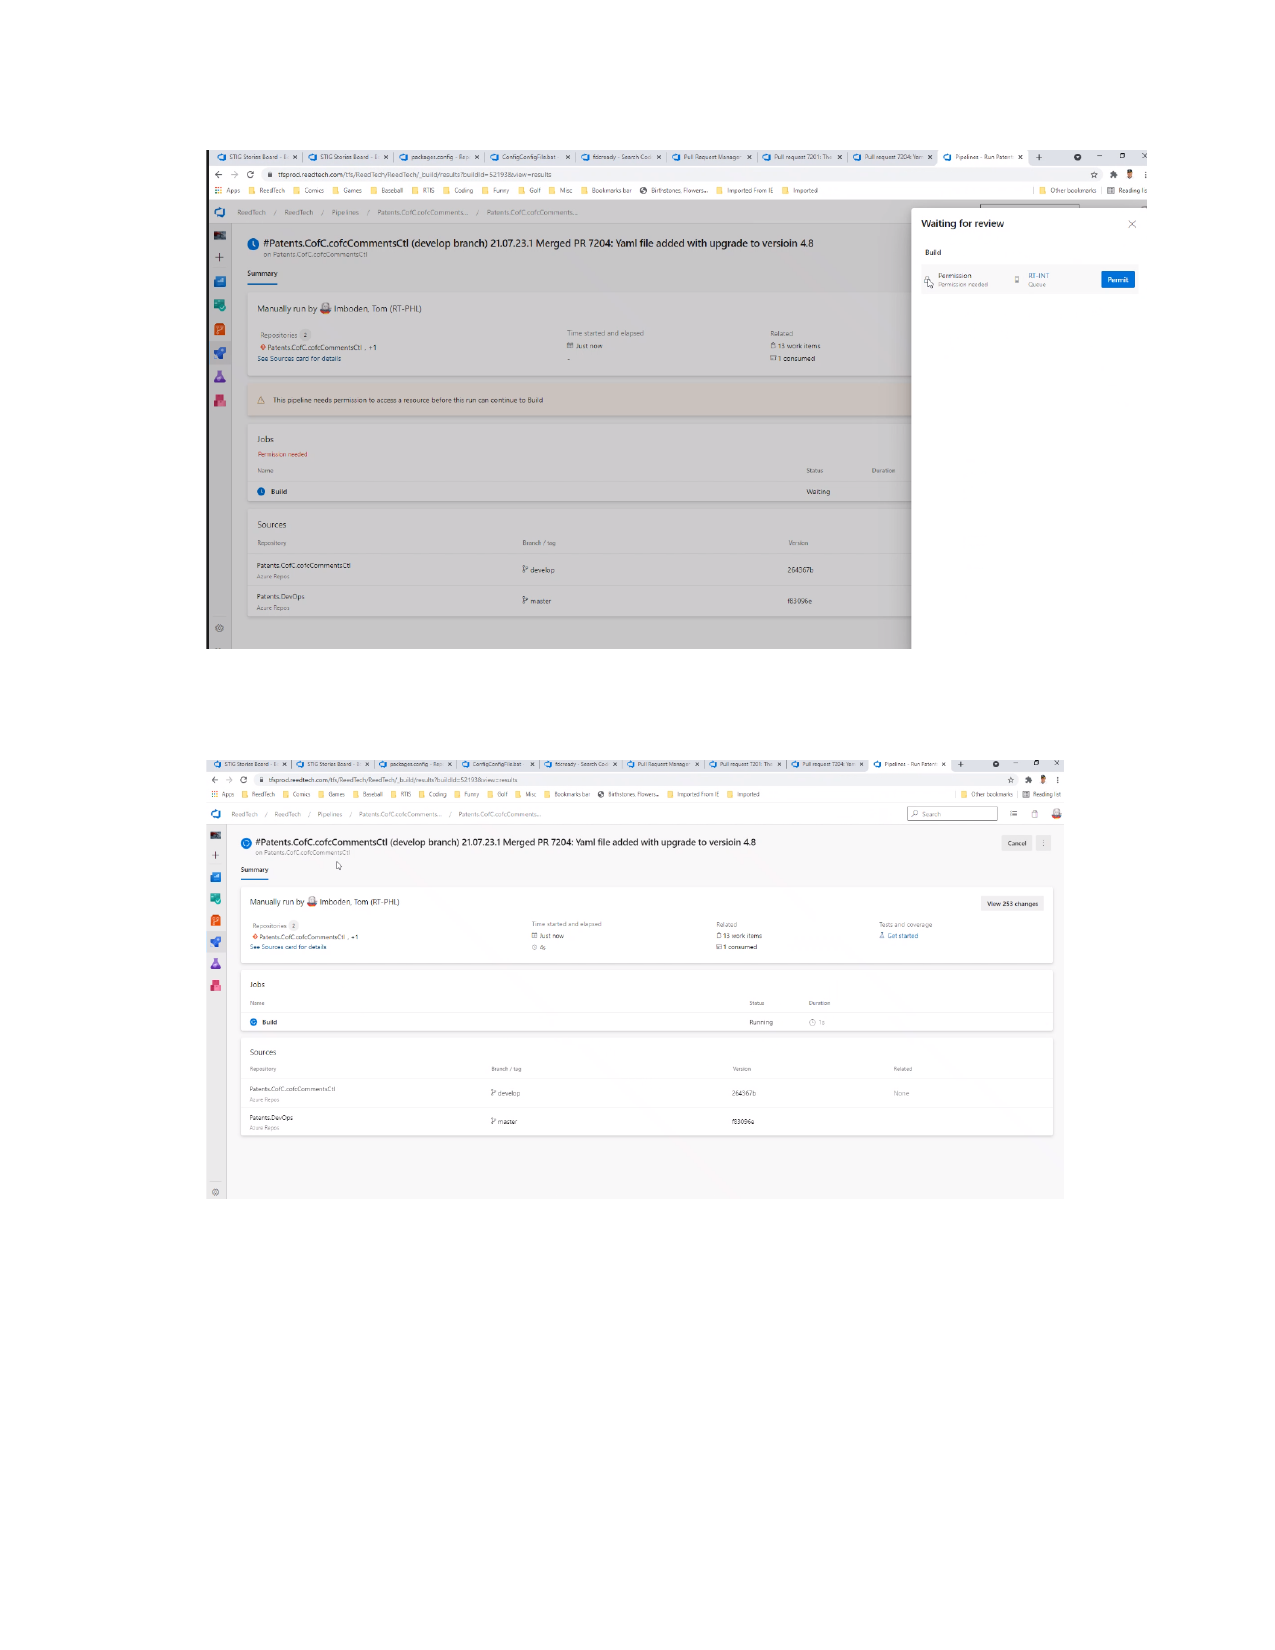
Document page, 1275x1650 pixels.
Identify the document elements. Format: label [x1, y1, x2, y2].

picture [206, 760, 1064, 1199]
picture [206, 150, 1147, 649]
